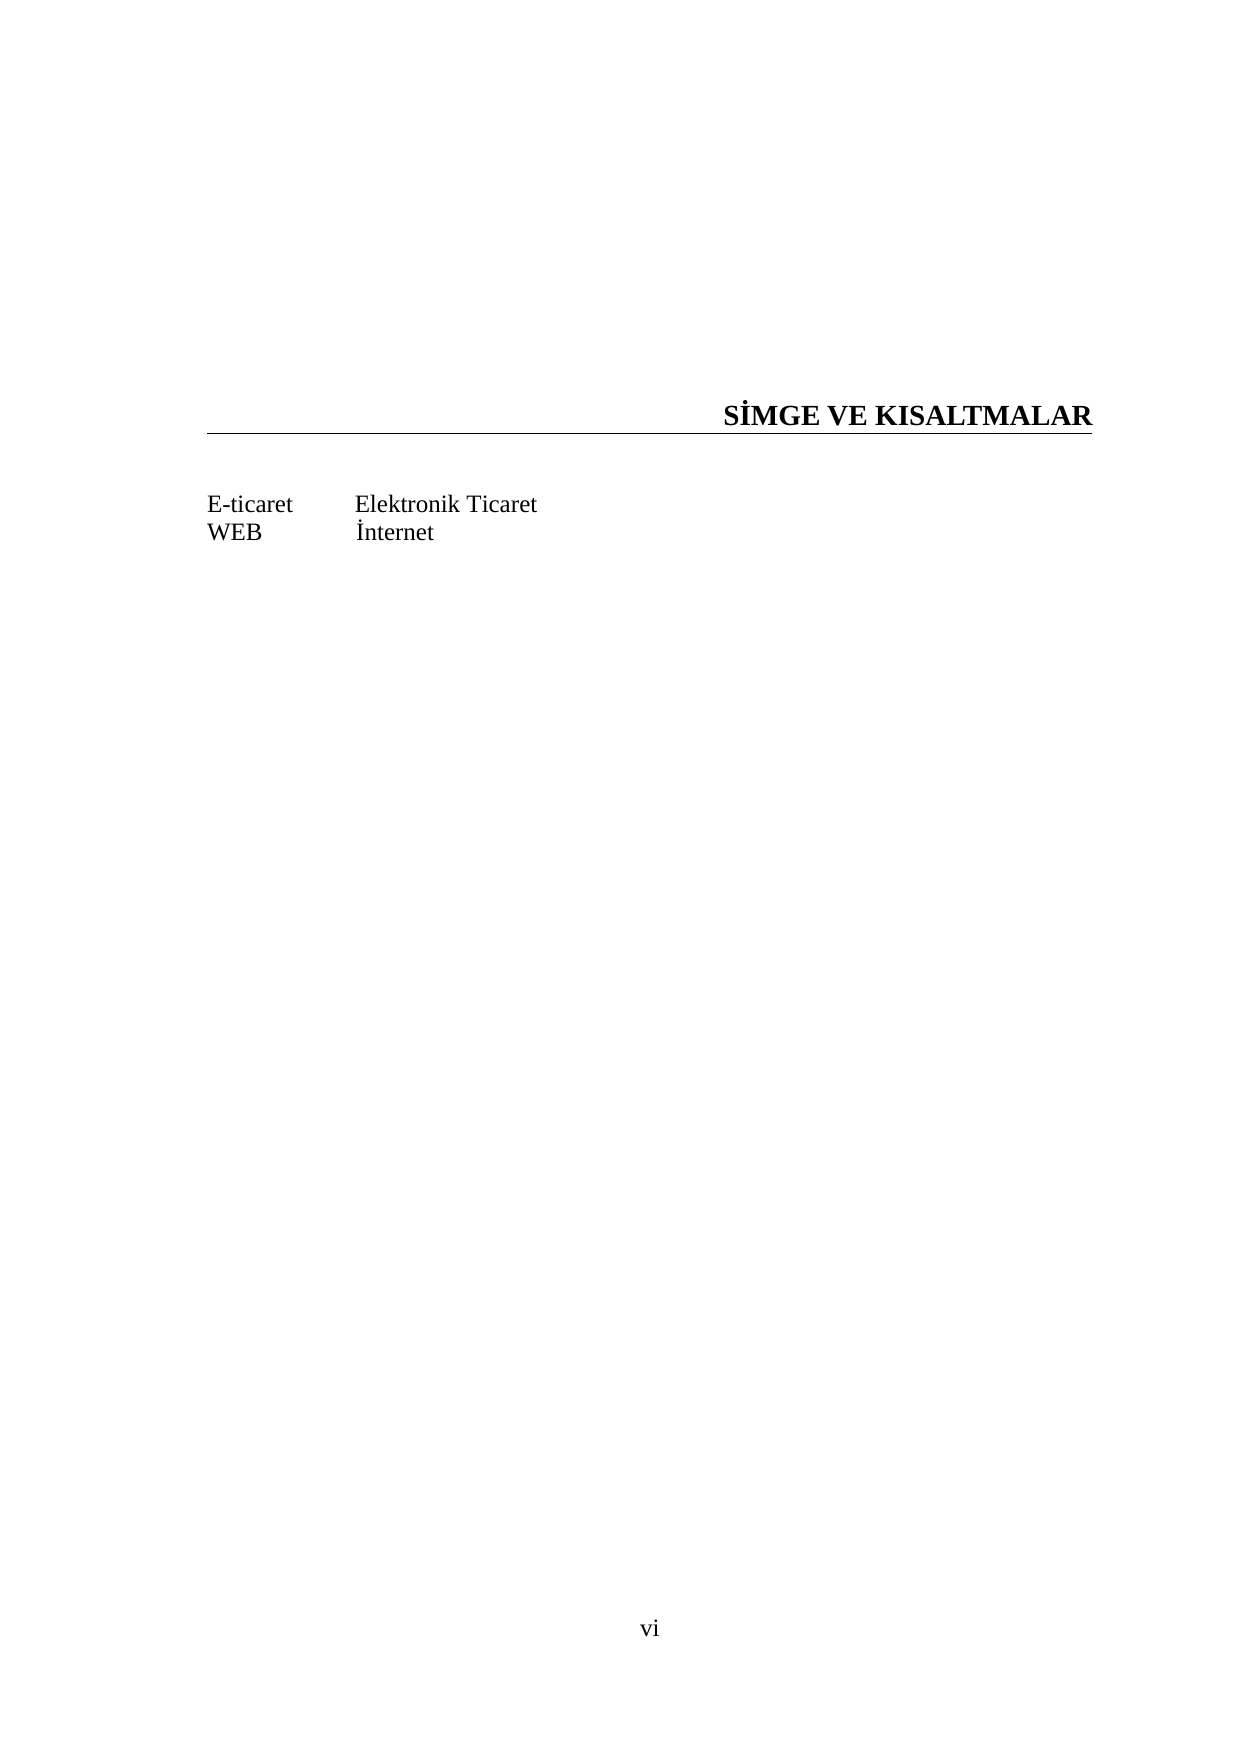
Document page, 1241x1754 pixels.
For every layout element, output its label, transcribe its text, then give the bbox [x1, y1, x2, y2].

list WEB İnternet [207, 517, 1092, 546]
text Simge ve Kısaltmalar [207, 398, 1092, 433]
list E-ticaret Elektronik Ticaret [207, 489, 1092, 517]
